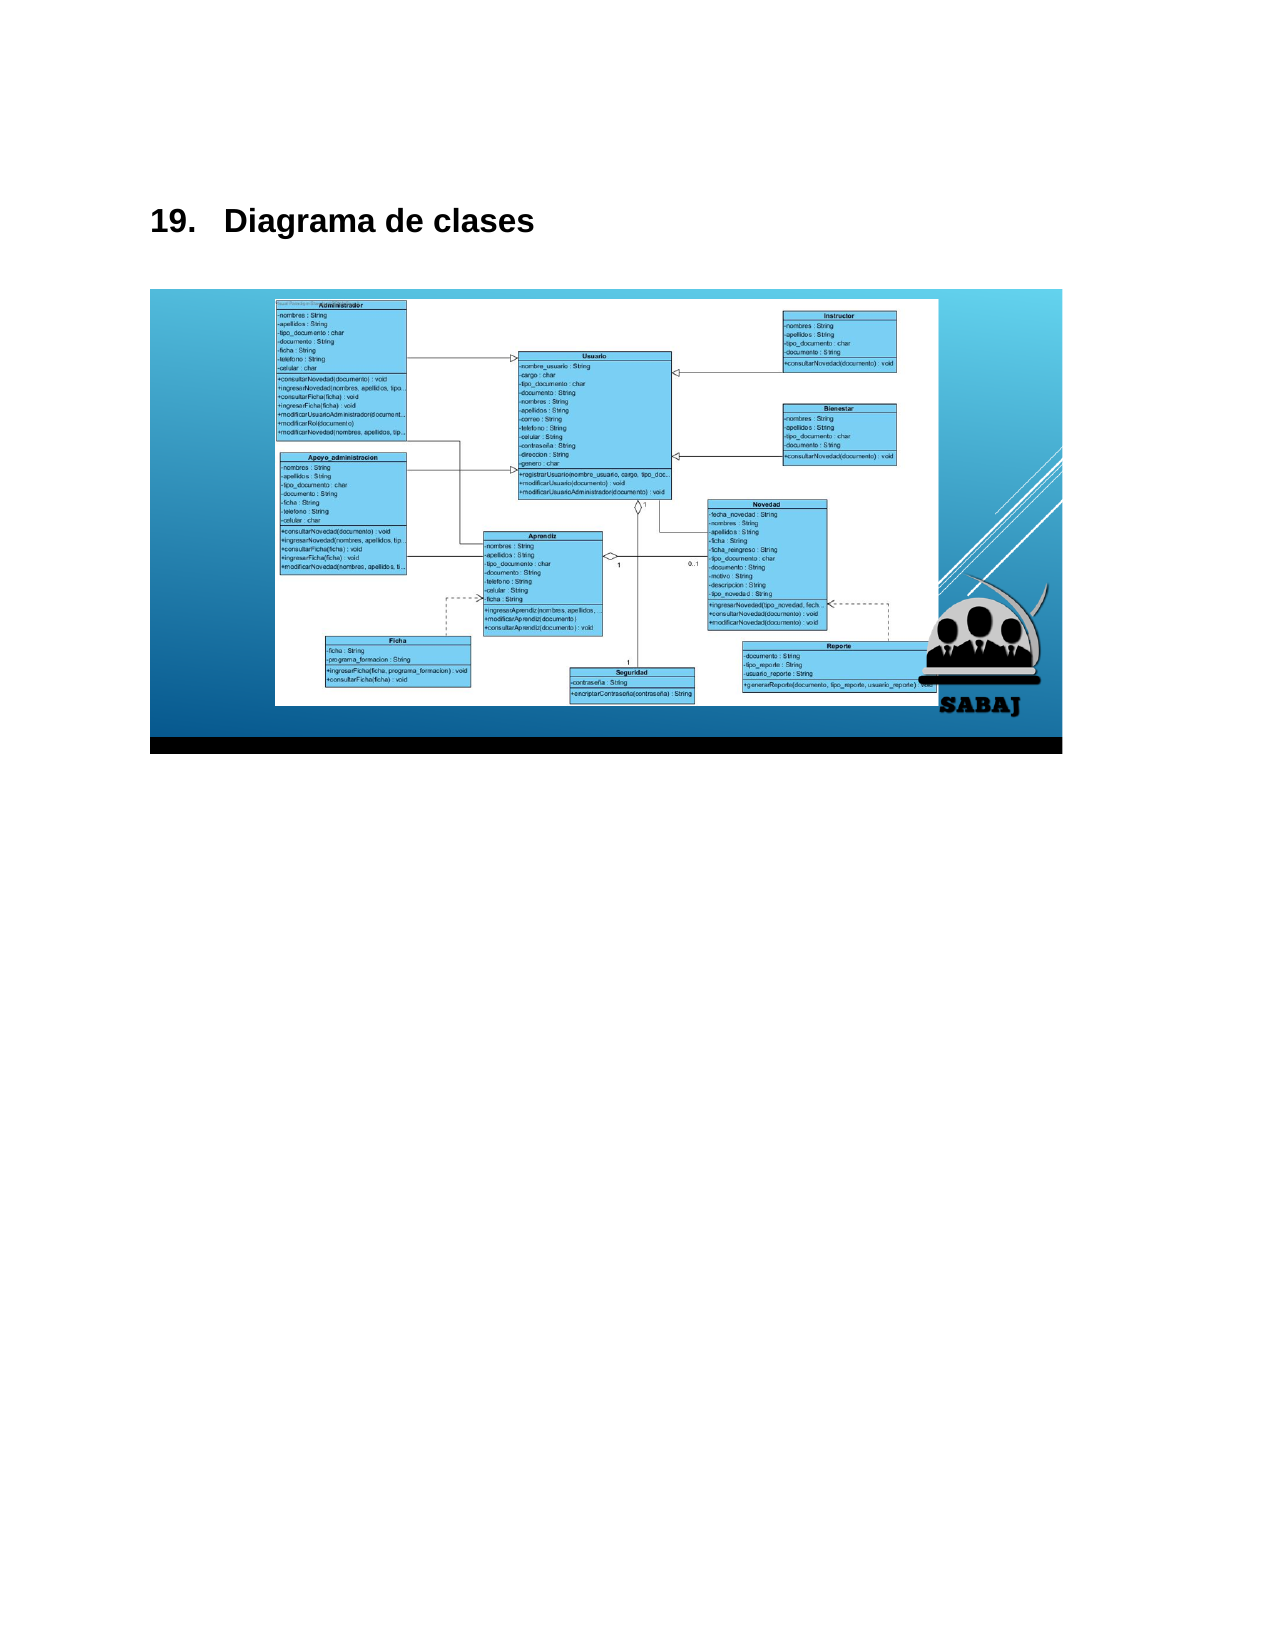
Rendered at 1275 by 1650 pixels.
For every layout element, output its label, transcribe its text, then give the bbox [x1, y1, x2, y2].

subtitle Diagrama de clases [150, 201, 1125, 239]
picture [150, 289, 1063, 754]
